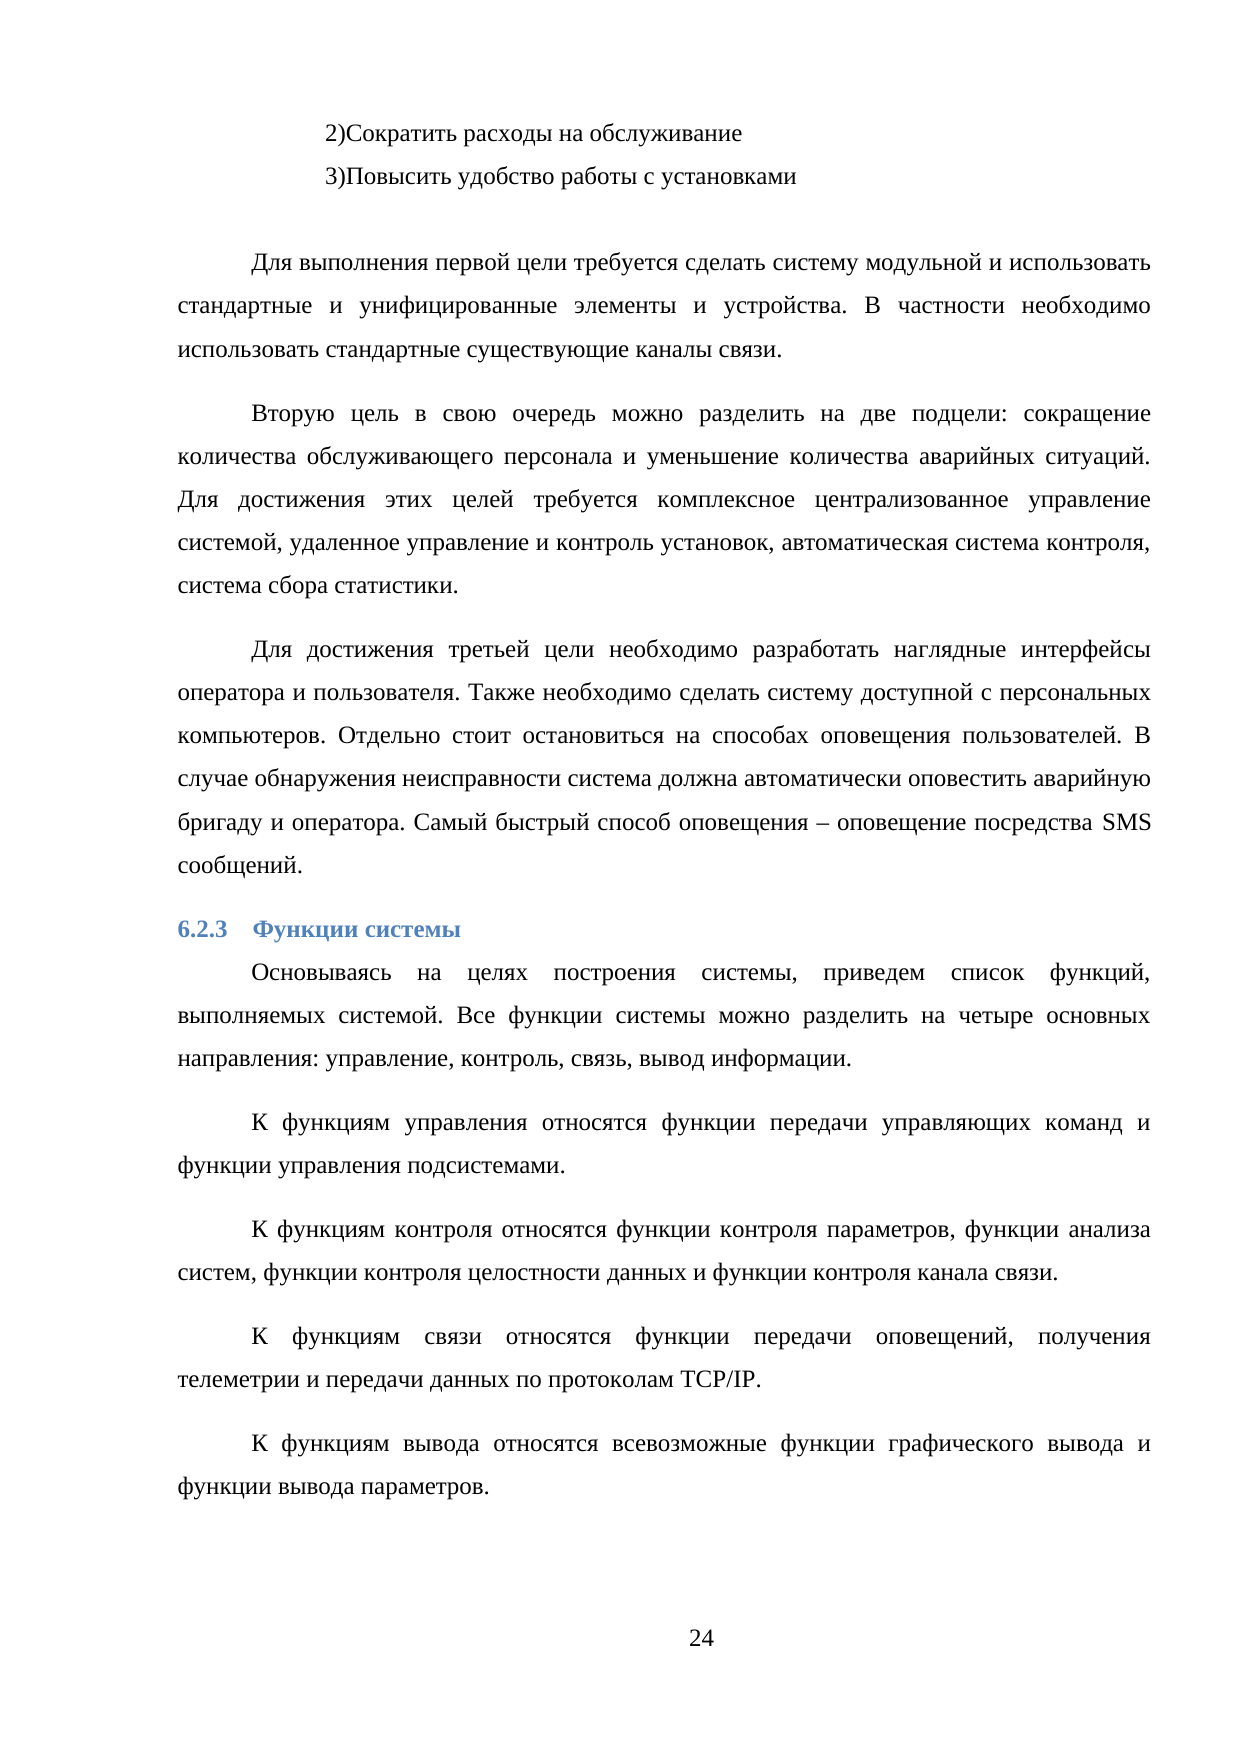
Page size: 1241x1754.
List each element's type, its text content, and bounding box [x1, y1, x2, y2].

text К функциям контроля относятся функции контроля параметров, функции анализа систем, функции контроля целостности данных и функции контроля канала связи. [177, 1214, 1152, 1286]
text Вторую цель в свою очередь можно разделить на две подцели: сокращение количества обслуживающего персонала и уменьшение количества аварийных ситуаций. Для достижения этих целей требуется комплексное централизованное управление системой, удаленное управление и контроль установок, автоматическая система контроля, система сбора статистики. [177, 398, 1152, 599]
text 3)Повысить удобство работы с установками [251, 161, 1152, 190]
text К функциям связи относятся функции передачи оповещений, получения телеметрии и передачи данных по протоколам TCP/IP. [177, 1321, 1152, 1393]
text Для выполнения первой цели требуется сделать систему модульной и использовать стандартные и унифицированные элементы и устройства. В частности необходимо использовать стандартные существующие каналы связи. [177, 247, 1152, 362]
text 2)Сократить расходы на обслуживание [251, 118, 1152, 147]
subtitle Функции системы [177, 914, 1152, 942]
text К функциям вывода относятся всевозможные функции графического вывода и функции вывода параметров. [177, 1428, 1152, 1500]
text К функциям управления относятся функции передачи управляющих команд и функции управления подсистемами. [177, 1107, 1152, 1179]
text Основываясь на целях построения системы, приведем список функций, выполняемых системой. Все функции системы можно разделить на четыре основных направления: управление, контроль, связь, вывод информации. [177, 957, 1152, 1072]
text Для достижения третьей цели необходимо разработать наглядные интерфейсы оператора и пользователя. Также необходимо сделать систему доступной с персональных компьютеров. Отдельно стоит остановиться на способах оповещения пользователей. В случае обнаружения неисправности система должна автоматически оповестить аварийную бригаду и оператора. Самый быстрый способ оповещения – оповещение посредства SMS сообщений. [177, 634, 1152, 878]
